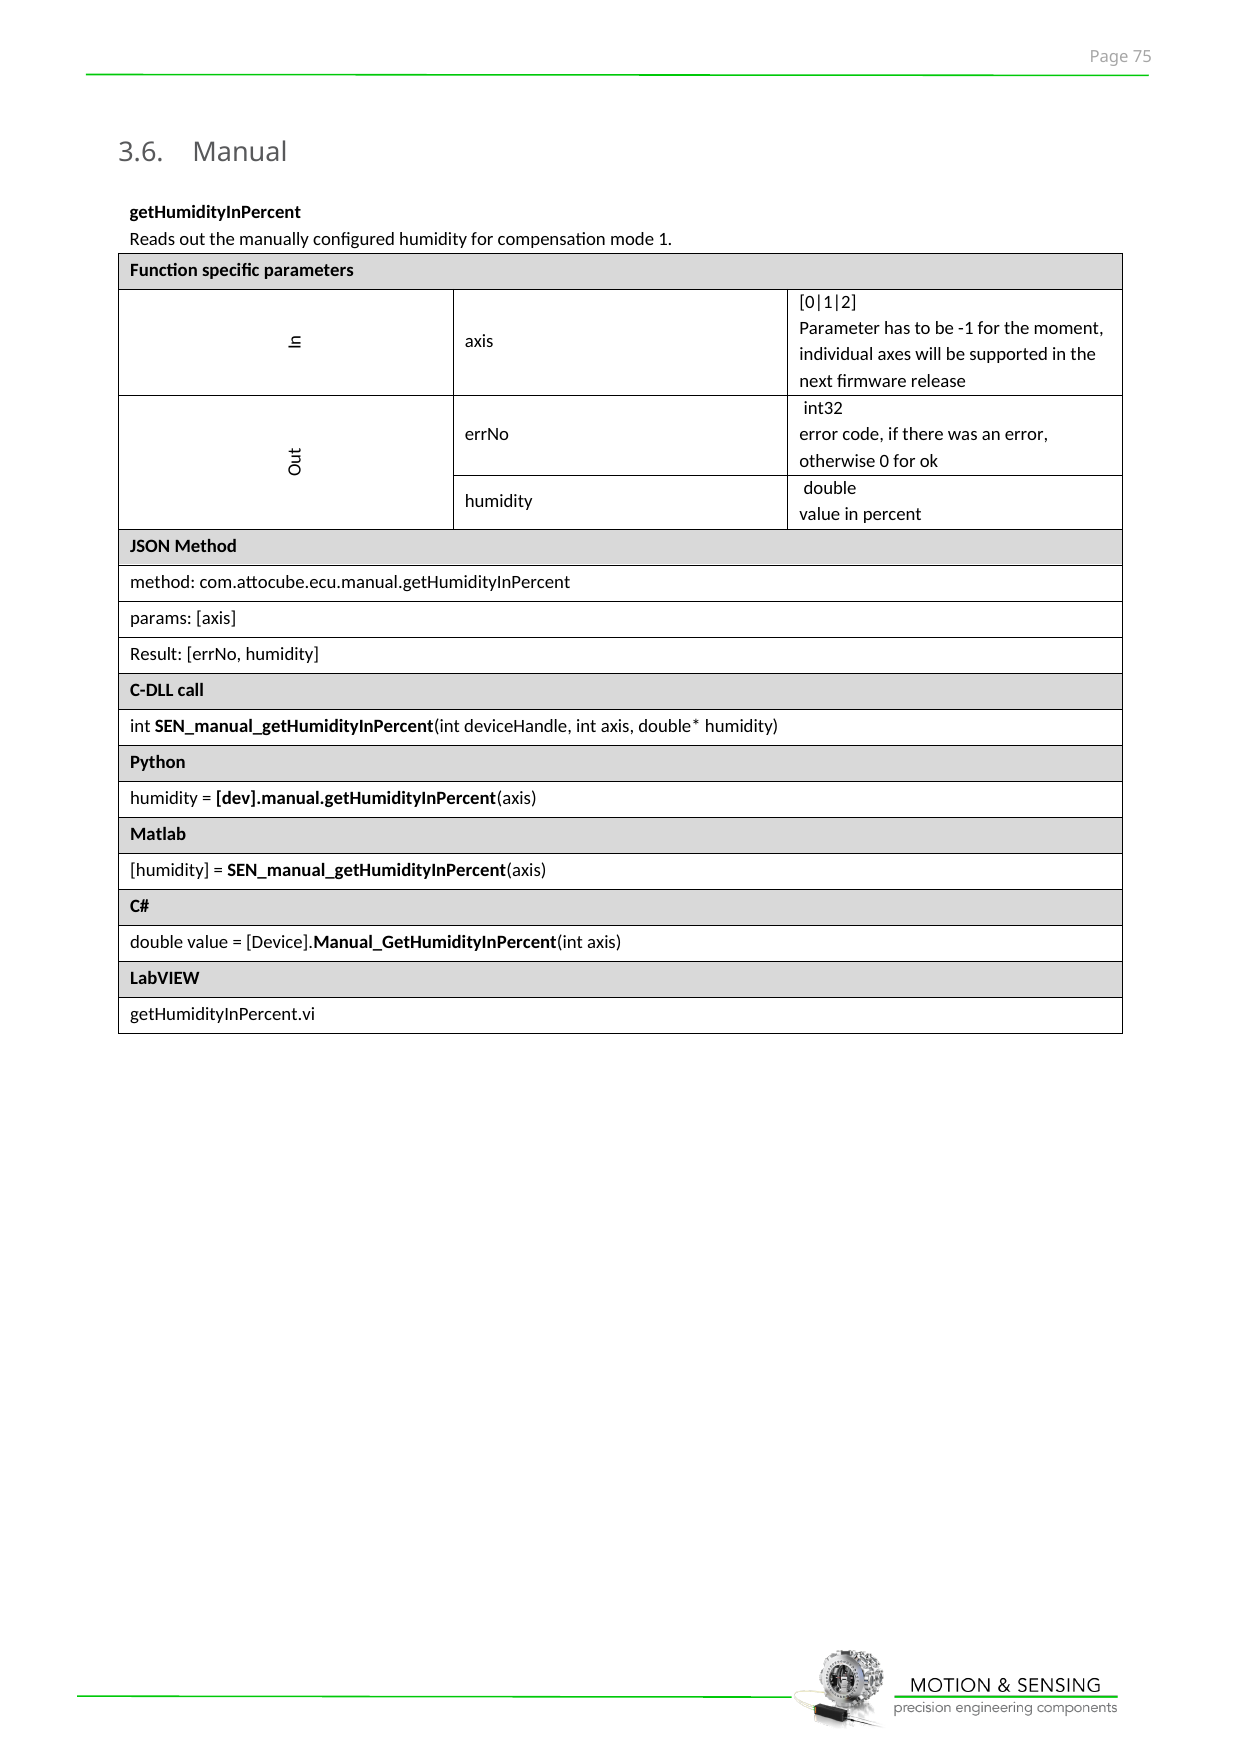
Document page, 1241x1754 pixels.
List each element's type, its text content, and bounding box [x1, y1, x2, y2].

table_cell humidity [454, 476, 787, 528]
table_header Function specific parameters [119, 254, 1122, 289]
table_header C-DLL call [119, 674, 1122, 709]
table_header In [119, 290, 453, 395]
table_cell int32 error code, if there was an error, otherwise 0 for ok [788, 396, 1122, 475]
table_header Matlab [119, 818, 1122, 853]
table_header getHumidityInPercent Reads out the manually configured humidity for compensation mode 1. [118, 200, 1122, 253]
table_header int SEN_manual_getHumidityInPercent(int deviceHandle, int axis, double* humidity) [119, 710, 1122, 745]
table_header humidity = [dev].manual.getHumidityInPercent(axis) [119, 782, 1122, 817]
table_cell params: [axis] [119, 602, 1122, 637]
table_header method: com.attocube.ecu.manual.getHumidityInPercent [119, 566, 1122, 601]
picture [789, 1632, 1129, 1744]
table_header axis [454, 290, 787, 395]
table_header [humidity] = SEN_manual_getHumidityInPercent(axis) [119, 854, 1122, 889]
table_header getHumidityInPercent.vi [119, 998, 1122, 1033]
table_header [0|1|2] Parameter has to be -1 for the moment, individual axes will be supported in the next firmware release [788, 290, 1122, 395]
subtitle Manual [118, 133, 1122, 170]
table_cell double value in percent [788, 476, 1122, 528]
table_header C# [119, 890, 1122, 925]
table_header JSON Method [119, 530, 1122, 564]
table_header double value = [Device].Manual_GetHumidityInPercent(int axis) [119, 926, 1122, 961]
table_cell Result: [errNo, humidity] [119, 638, 1122, 673]
table_cell errNo [454, 396, 787, 475]
table_cell Out [119, 396, 453, 528]
table_header LabVIEW [119, 962, 1122, 997]
table_header Python [119, 746, 1122, 781]
